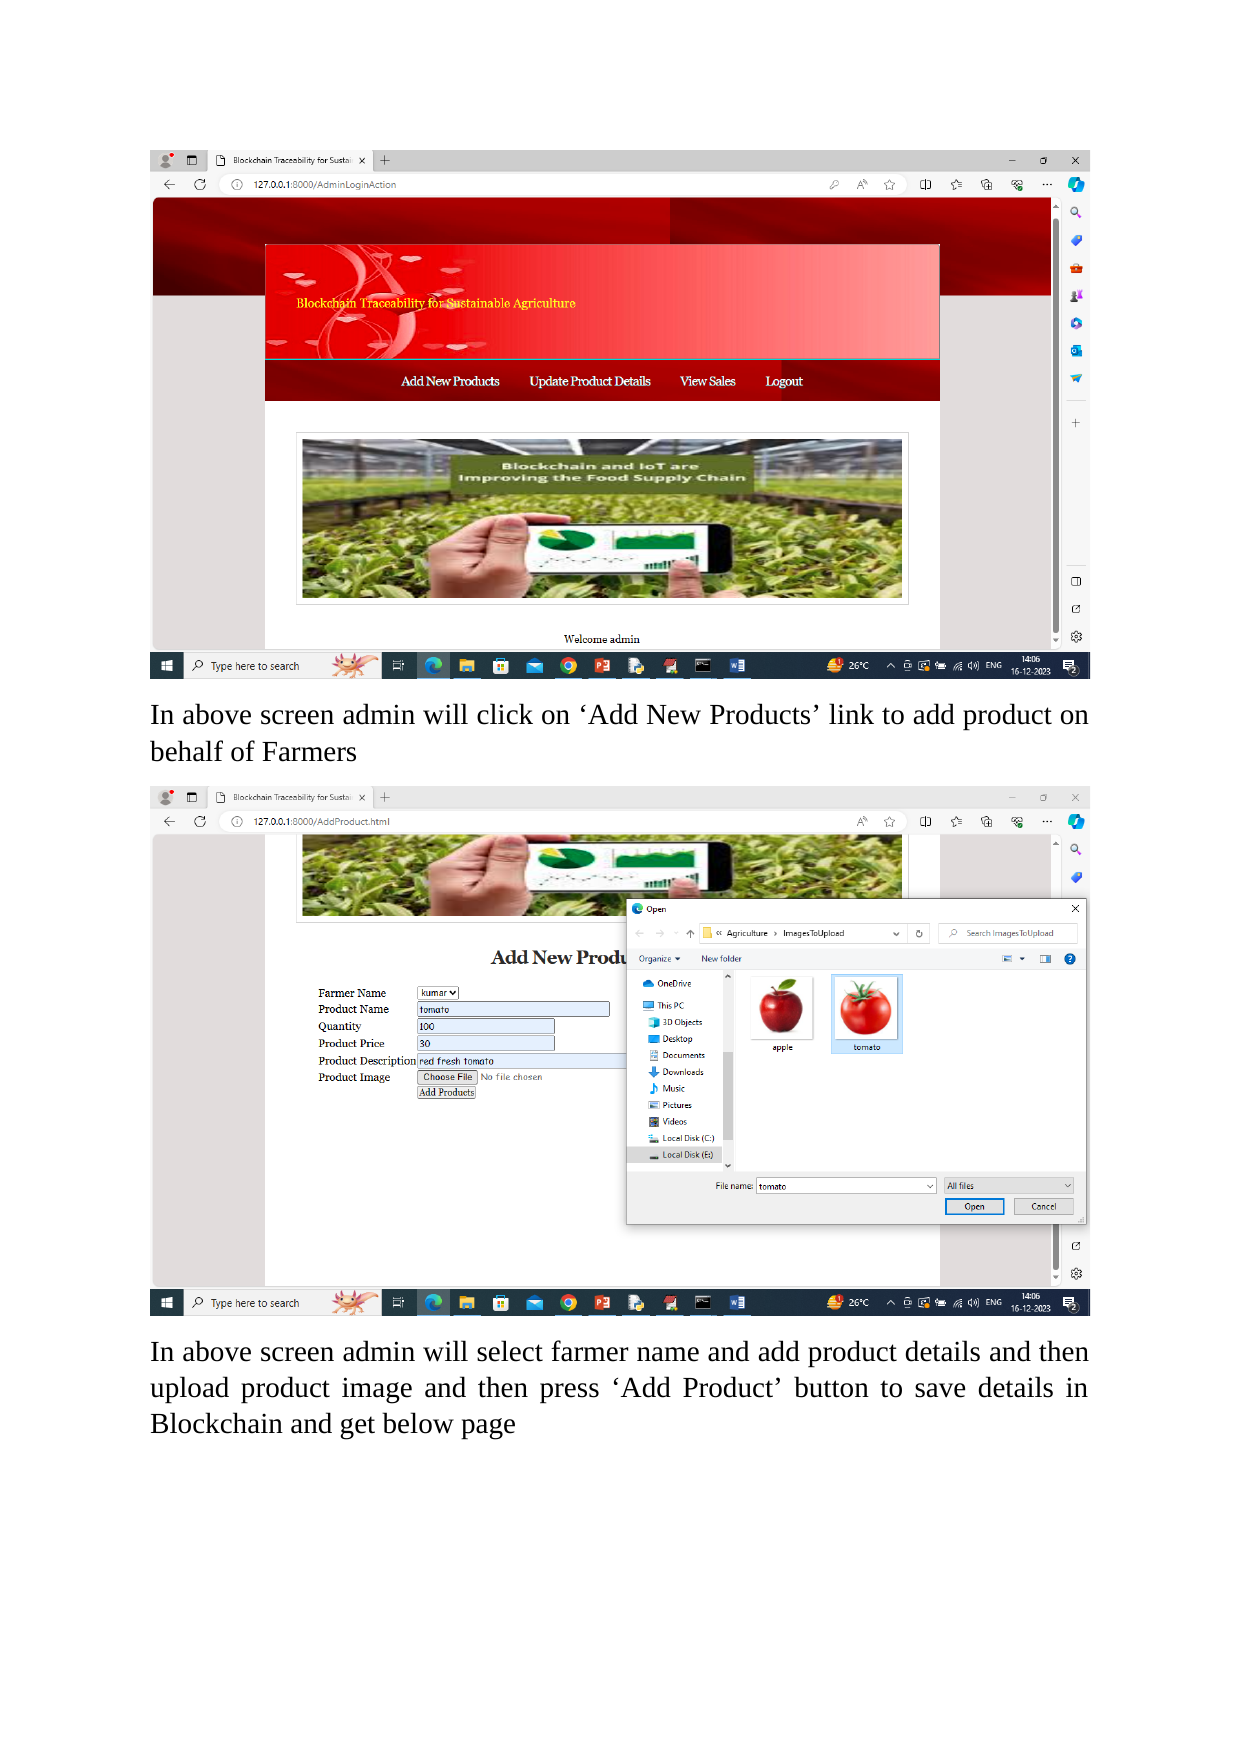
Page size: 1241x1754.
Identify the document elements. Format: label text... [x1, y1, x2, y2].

text In above screen admin will select farmer name and add product details and then upload product image and then press ‘Add Product’ button to save details in Blockchain and get below page [150, 1334, 1090, 1440]
text In above screen admin will click on ‘Add New Products’ link to add product on behalf of Farmers [150, 697, 1090, 767]
picture [150, 786, 1091, 1316]
picture [150, 150, 1091, 679]
